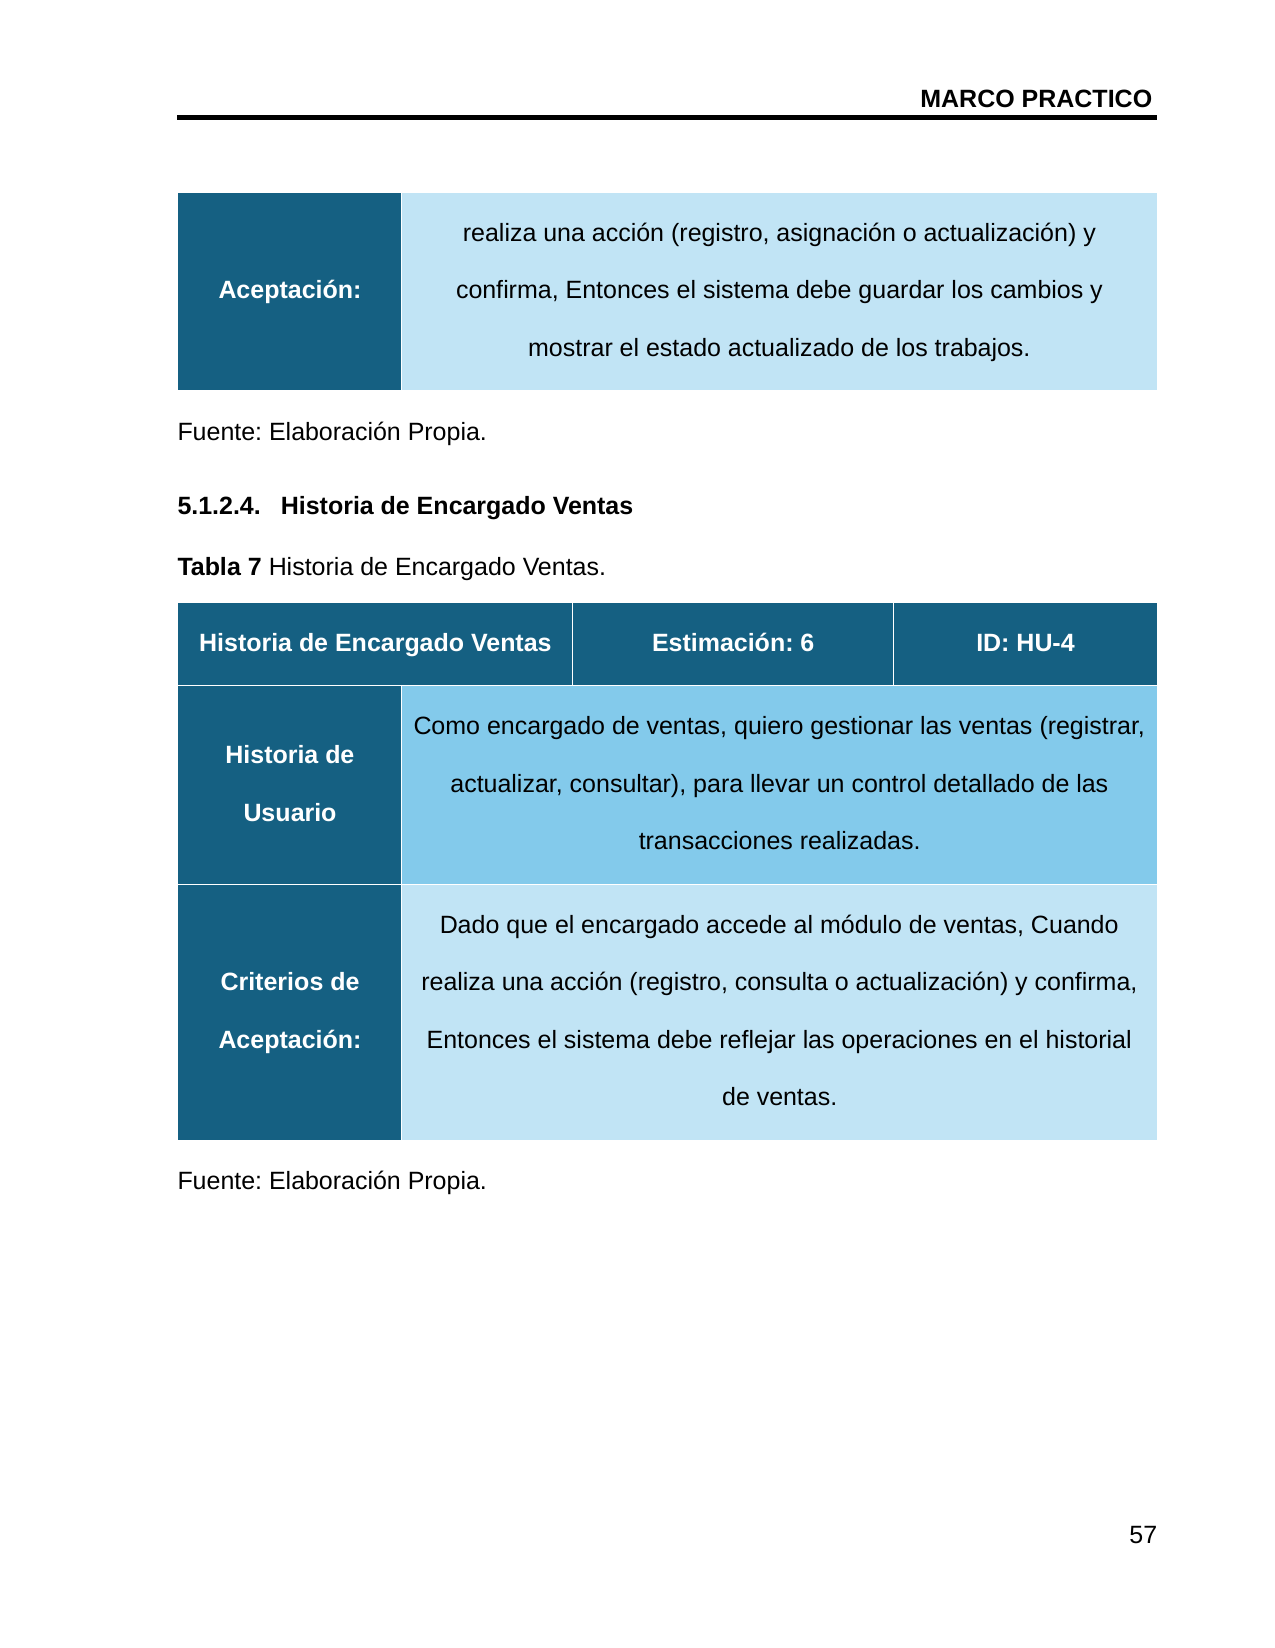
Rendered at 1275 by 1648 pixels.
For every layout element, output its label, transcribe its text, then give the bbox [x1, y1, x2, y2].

table_header Historia de Encargado Ventas [178, 603, 572, 685]
subtitle Historia de Encargado Ventas [177, 491, 1157, 519]
text Fuente: Elaboración Propia. [177, 1166, 1157, 1194]
table_header ID: HU-4 [894, 603, 1157, 685]
text Fuente: Elaboración Propia. [177, 416, 1157, 445]
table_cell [402, 193, 1157, 390]
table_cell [178, 193, 401, 390]
table_header Estimación: 6 [573, 603, 893, 685]
table_cell Dado que el encargado accede al módulo de ventas, Cuando realiza una acción (registro, consulta o actualización) y confirma, Entonces el sistema debe reflejar las operaciones en el historial de ventas. [402, 885, 1157, 1140]
table_cell Como encargado de ventas, quiero gestionar las ventas (registrar, actualizar, consultar), para llevar un control detallado de las transacciones realizadas. [402, 686, 1157, 884]
table_cell Criterios de Aceptación: [178, 885, 401, 1140]
table_cell Historia de Usuario [178, 686, 401, 884]
